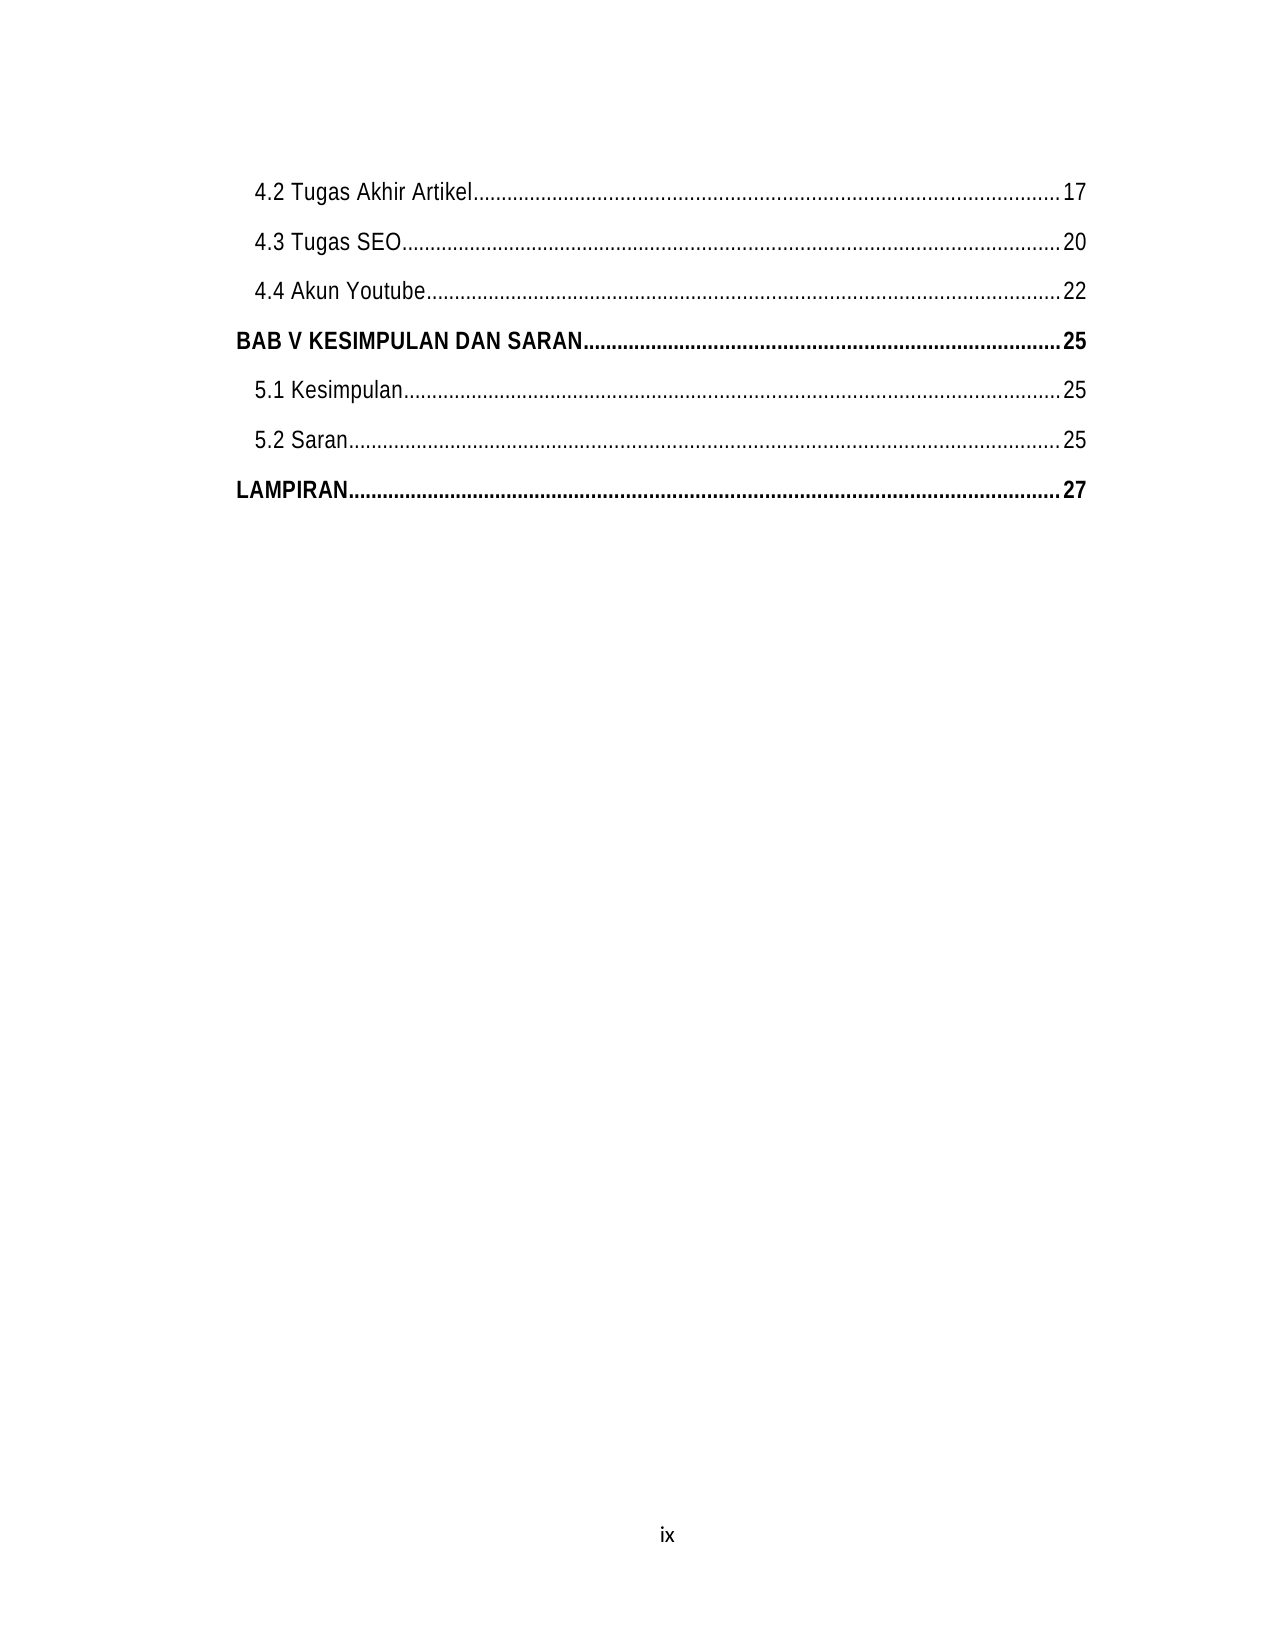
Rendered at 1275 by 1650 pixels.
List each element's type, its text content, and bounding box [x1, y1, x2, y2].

text BAB V KESIMPULAN DAN SARAN 25 [236, 326, 1098, 354]
text 5.1 Kesimpulan 25 [236, 376, 1098, 404]
text 4.2 Tugas Akhir Artikel 17 [236, 177, 1098, 206]
text 4.4 Akun Youtube 22 [236, 276, 1098, 305]
text LAMPIRAN 27 [236, 475, 1098, 503]
text 4.3 Tugas SEO 20 [236, 227, 1098, 255]
text 5.2 Saran 25 [236, 425, 1098, 454]
